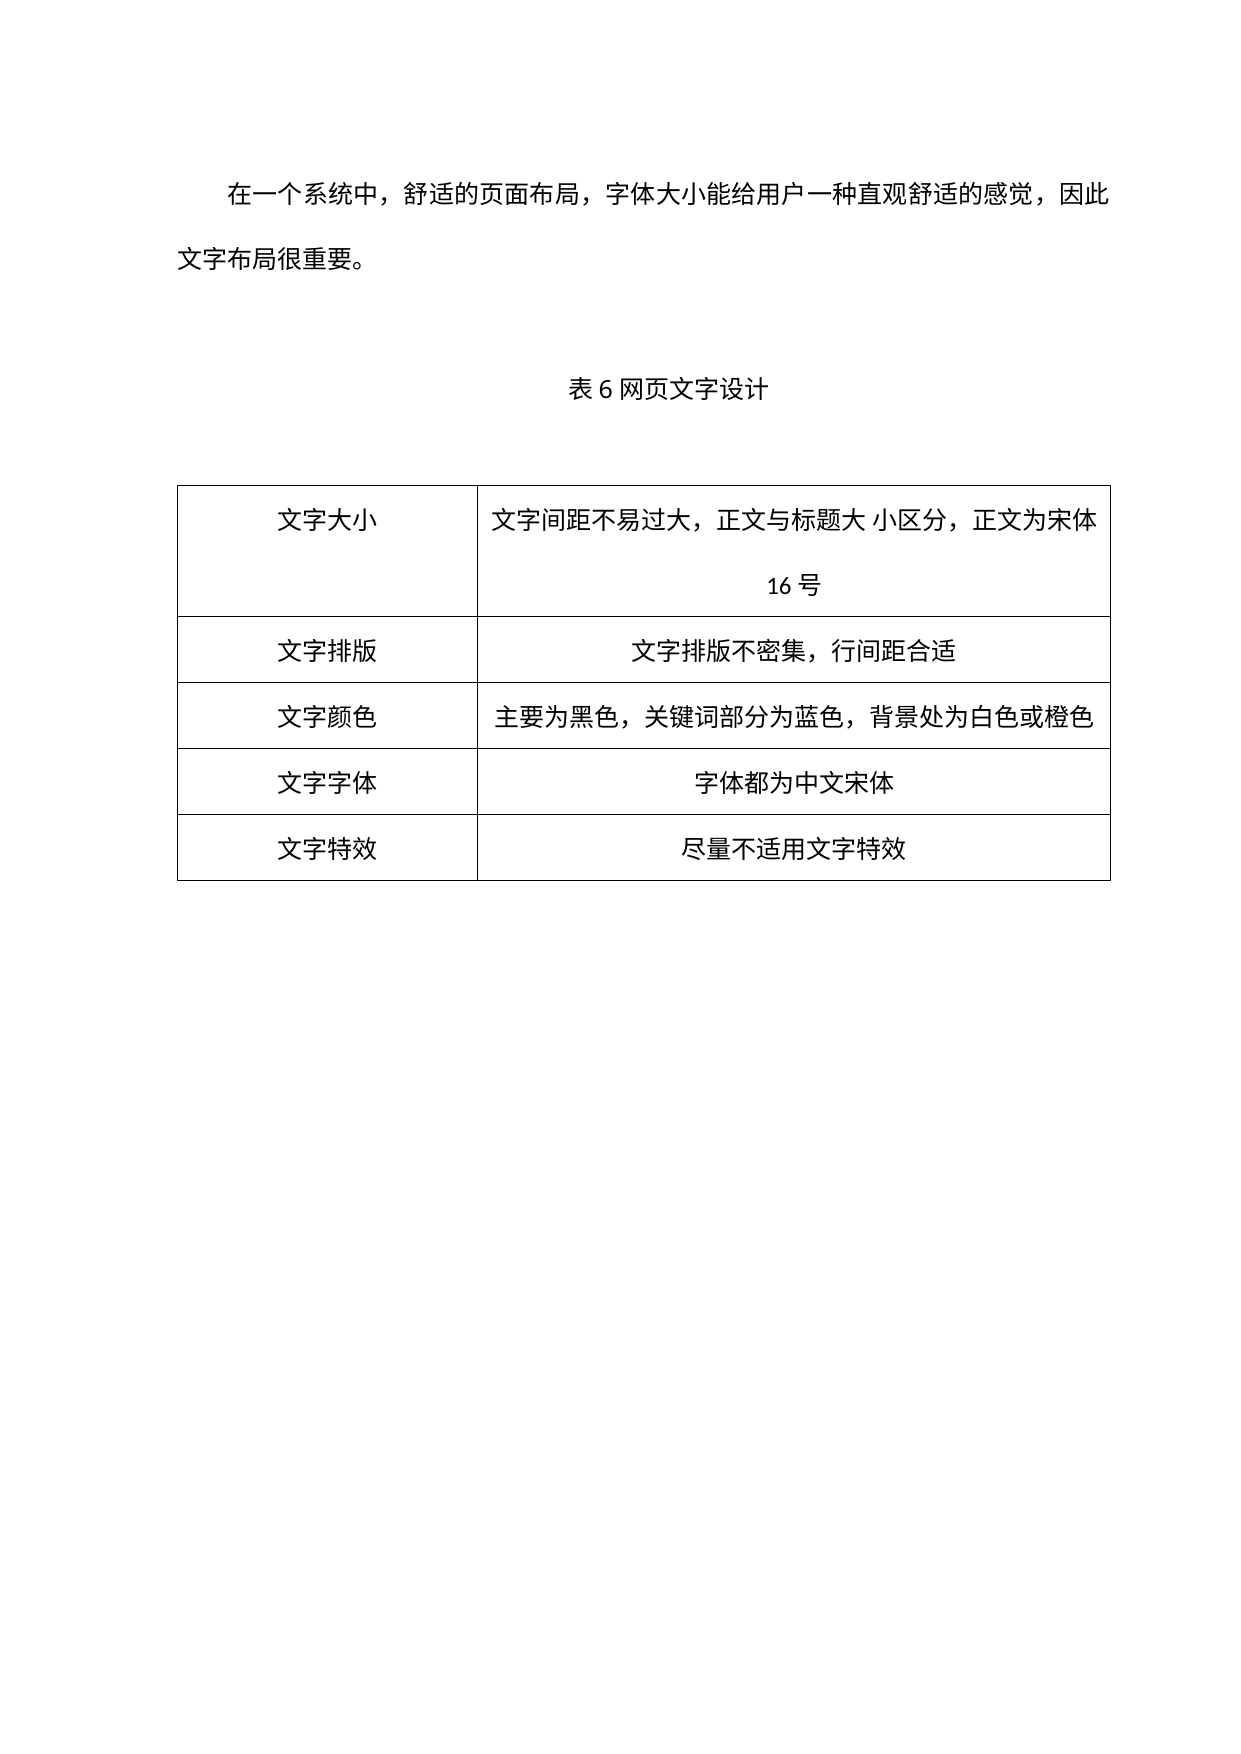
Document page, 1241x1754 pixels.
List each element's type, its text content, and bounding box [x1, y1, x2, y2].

table_header 主要为黑色，关键词部分为蓝色，背景处为白色或橙色 [478, 683, 1110, 748]
text 表6 网页文字设计 [177, 355, 1110, 420]
table_header 尽量不适用文字特效 [478, 815, 1110, 880]
table_cell 文字字体 [178, 749, 477, 814]
table_header 文字特效 [178, 815, 477, 880]
table_header 文字大小 [178, 486, 477, 616]
table_cell 文字排版不密集，行间距合适 [478, 617, 1110, 682]
table_header 文字间距不易过大，正文与标题大 小区分，正文为宋体 16 号 [478, 486, 1110, 616]
table_cell 字体都为中文宋体 [478, 749, 1110, 814]
table_header 文字颜色 [178, 683, 477, 748]
table_cell 文字排版 [178, 617, 477, 682]
text 在一个系统中，舒适的页面布局，字体大小能给用户一种直观舒适的感觉，因此文字布局很重要。 [177, 160, 1110, 290]
